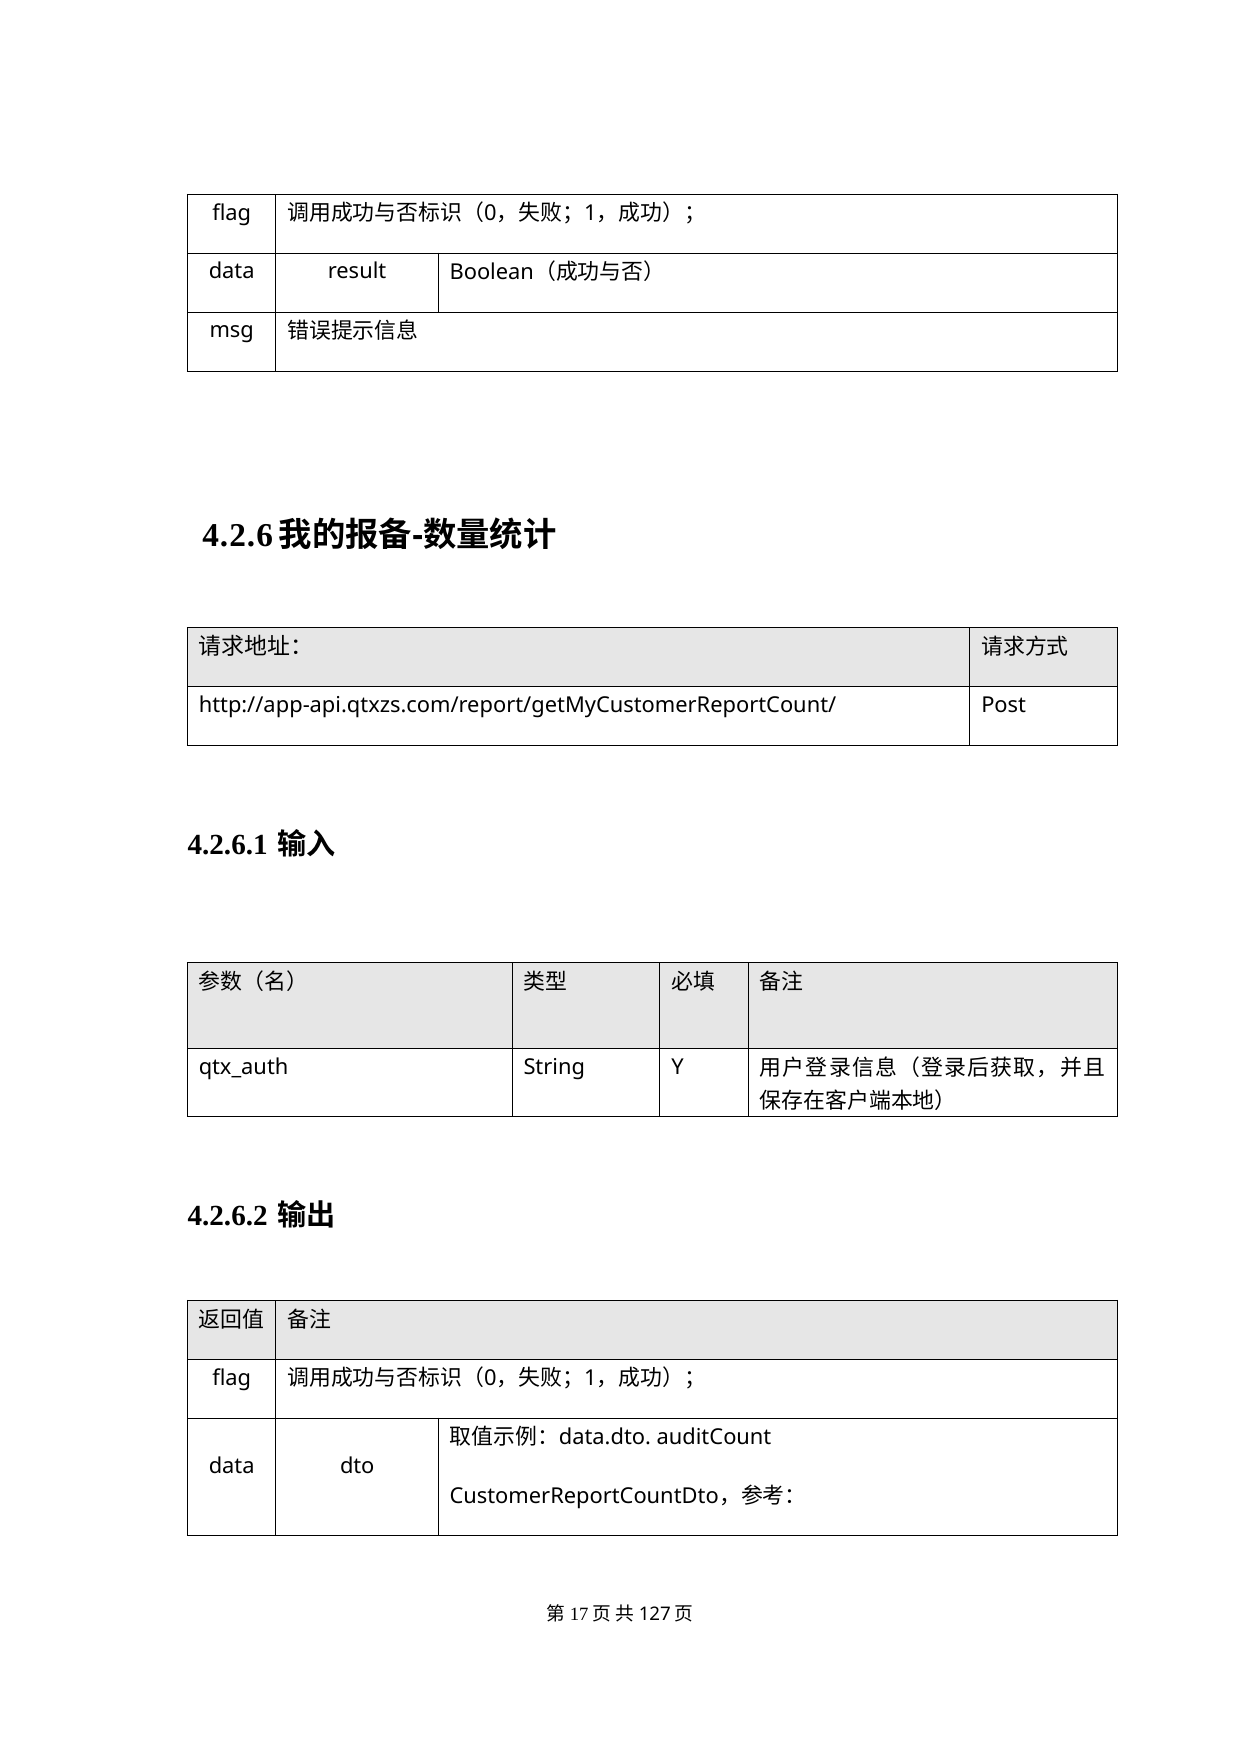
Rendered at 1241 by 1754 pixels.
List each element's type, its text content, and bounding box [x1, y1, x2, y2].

table_cell data [188, 254, 275, 312]
table_header 类型 [513, 963, 659, 1048]
table_cell flag [188, 1360, 275, 1418]
table_cell qtx_auth [188, 1049, 512, 1116]
table_header 备注 [276, 1301, 1117, 1359]
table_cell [439, 1419, 1117, 1535]
table_cell Boolean（成功与否） [439, 254, 1117, 312]
table_header 必填 [660, 963, 748, 1048]
table_cell 用户登录信息（登录后获取，并且保存在客户端本地） [749, 1049, 1117, 1116]
table_header 返回值 [188, 1301, 275, 1359]
table_cell Y [660, 1049, 748, 1116]
table_cell Post [970, 687, 1117, 745]
subtitle 输入 [187, 809, 1053, 875]
table_header 备注 [749, 963, 1117, 1048]
table_cell dto [276, 1419, 438, 1535]
table_cell http://app-api.qtxzs.com/report/getMyCustomerReportCount/ [188, 687, 969, 745]
table_cell result [276, 254, 438, 312]
table_header 参数（名） [188, 963, 512, 1048]
table_header 请求地址： [188, 628, 969, 686]
table_cell 调用成功与否标识（0，失败；1，成功）； [276, 195, 1117, 253]
table_cell flag [188, 195, 275, 253]
table_cell data [188, 1419, 275, 1535]
subtitle 我的报备-数量统计 [202, 499, 1053, 565]
table_header 请求方式 [970, 628, 1117, 686]
table_cell 错误提示信息 [276, 313, 1117, 371]
table_cell 调用成功与否标识（0，失败；1，成功）； [276, 1360, 1117, 1418]
table_cell msg [188, 313, 275, 371]
subtitle 输出 [187, 1179, 1053, 1246]
table_cell String [513, 1049, 659, 1116]
